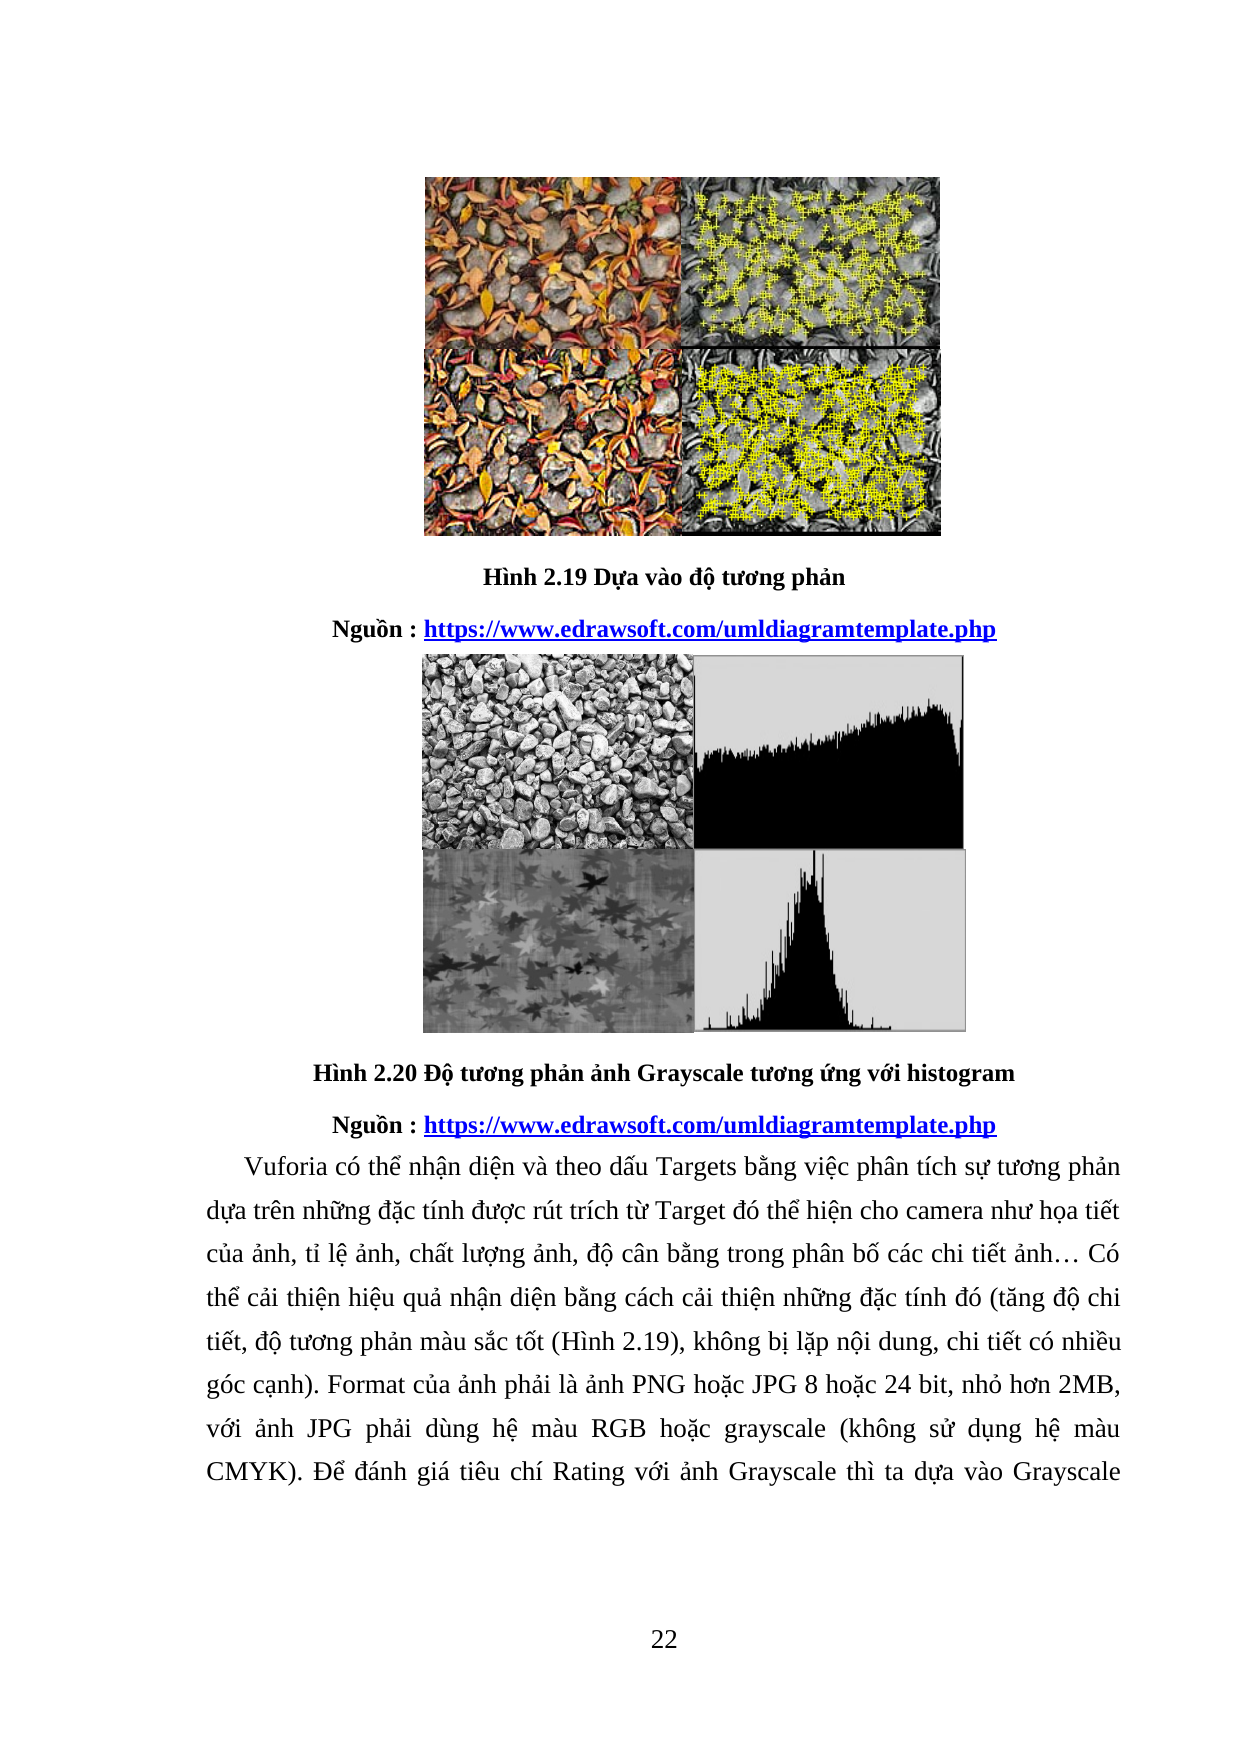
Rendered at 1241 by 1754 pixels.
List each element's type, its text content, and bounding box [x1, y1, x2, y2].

text Nguồn : https://www.edrawsoft.com/umldiagramtemplate.php [206, 1110, 1122, 1139]
picture [424, 177, 941, 536]
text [206, 1151, 1122, 1486]
text Nguồn : https://www.edrawsoft.com/umldiagramtemplate.php [206, 614, 1122, 643]
picture [422, 654, 966, 1033]
